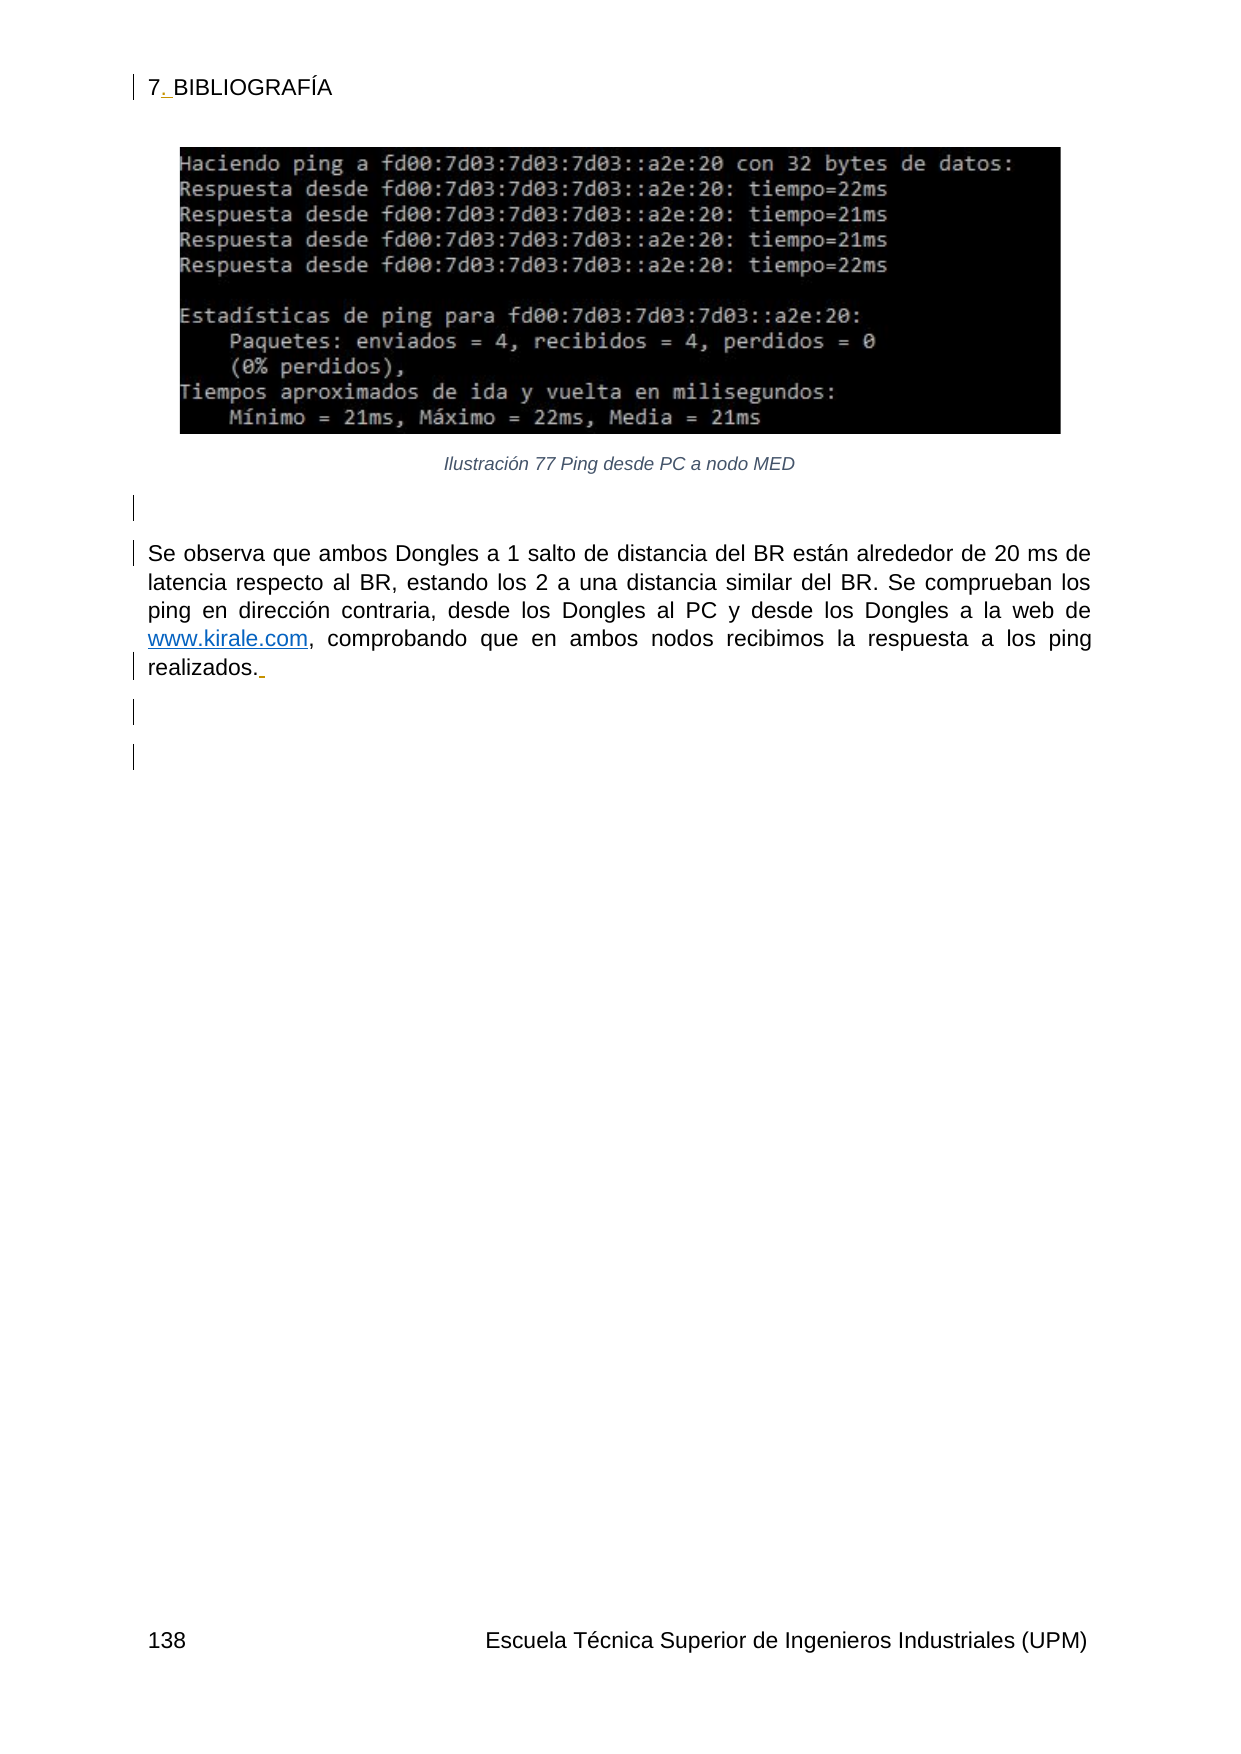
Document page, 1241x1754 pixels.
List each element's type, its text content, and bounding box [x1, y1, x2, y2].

picture [179, 147, 1061, 434]
text Se observa que ambos Dongles a 1 salto de distancia del BR están alrededor de 20 ms de latencia respecto al BR, estando los 2 a una distancia similar del BR. Se comprueban los ping en dirección contraria, desde los Dongles al PC y desde los Dongles a la web de www.kirale.com, comprobando que en ambos nodos recibimos la respuesta a los ping realizados. [148, 540, 1092, 680]
text Ilustración Ping desde PC a nodo MED [148, 452, 1092, 474]
